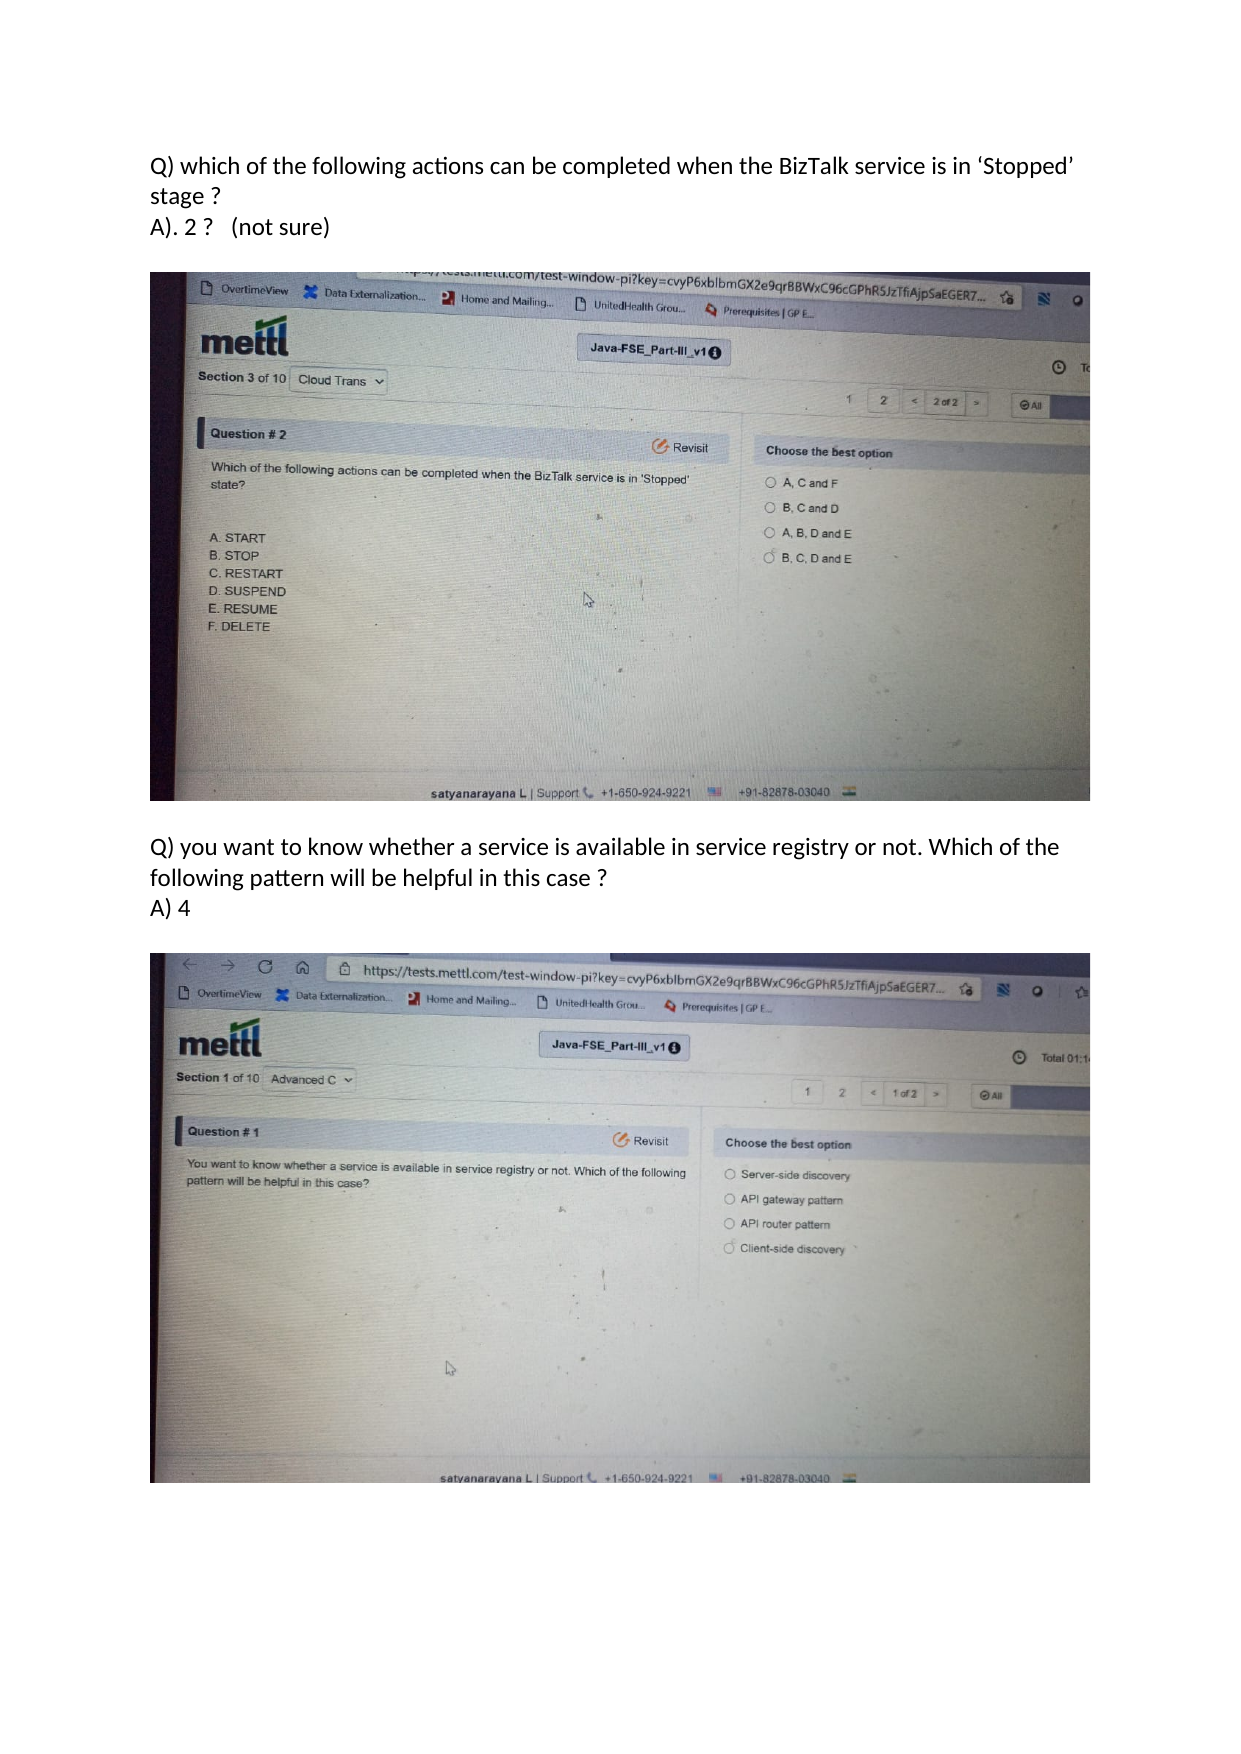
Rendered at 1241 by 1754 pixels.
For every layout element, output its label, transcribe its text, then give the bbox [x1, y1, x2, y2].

picture [150, 953, 1091, 1483]
picture [150, 272, 1091, 801]
text Q) which of the following actions can be completed when the BizTalk service is in ‘Stopped’ stage ? [150, 150, 1090, 211]
text A). 2 ? (not sure) [150, 211, 1090, 242]
text A) 4 [150, 892, 1090, 923]
text Q) you want to know whether a service is available in service registry or not. Which of the following pattern will be helpful in this case ? [150, 831, 1090, 892]
